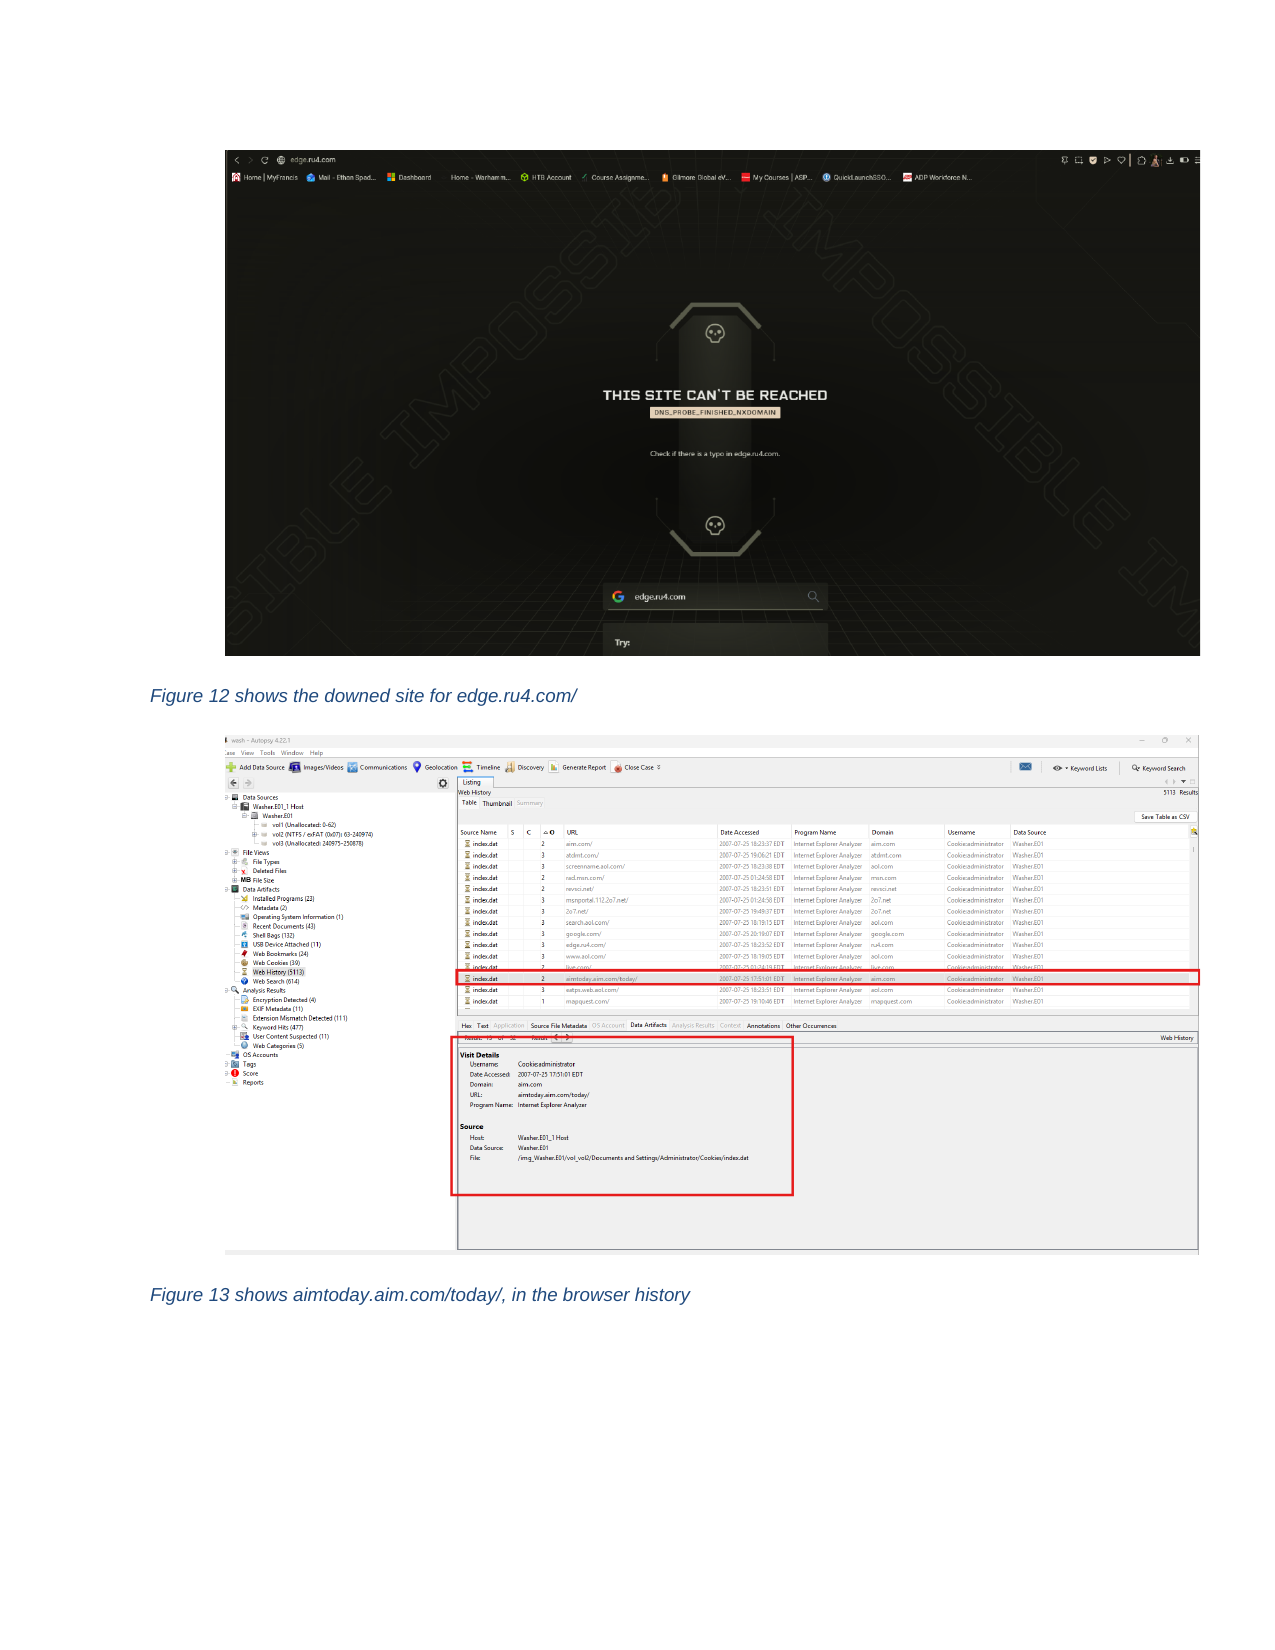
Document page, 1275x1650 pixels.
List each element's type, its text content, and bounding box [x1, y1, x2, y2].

text Figure 13 shows aimtoday.aim.com/today/, in the browser history [150, 1284, 1125, 1306]
text Figure 12 shows the downed site for edge.ru4.com/ [150, 684, 1125, 706]
picture [225, 735, 1200, 1255]
picture [225, 150, 1200, 656]
